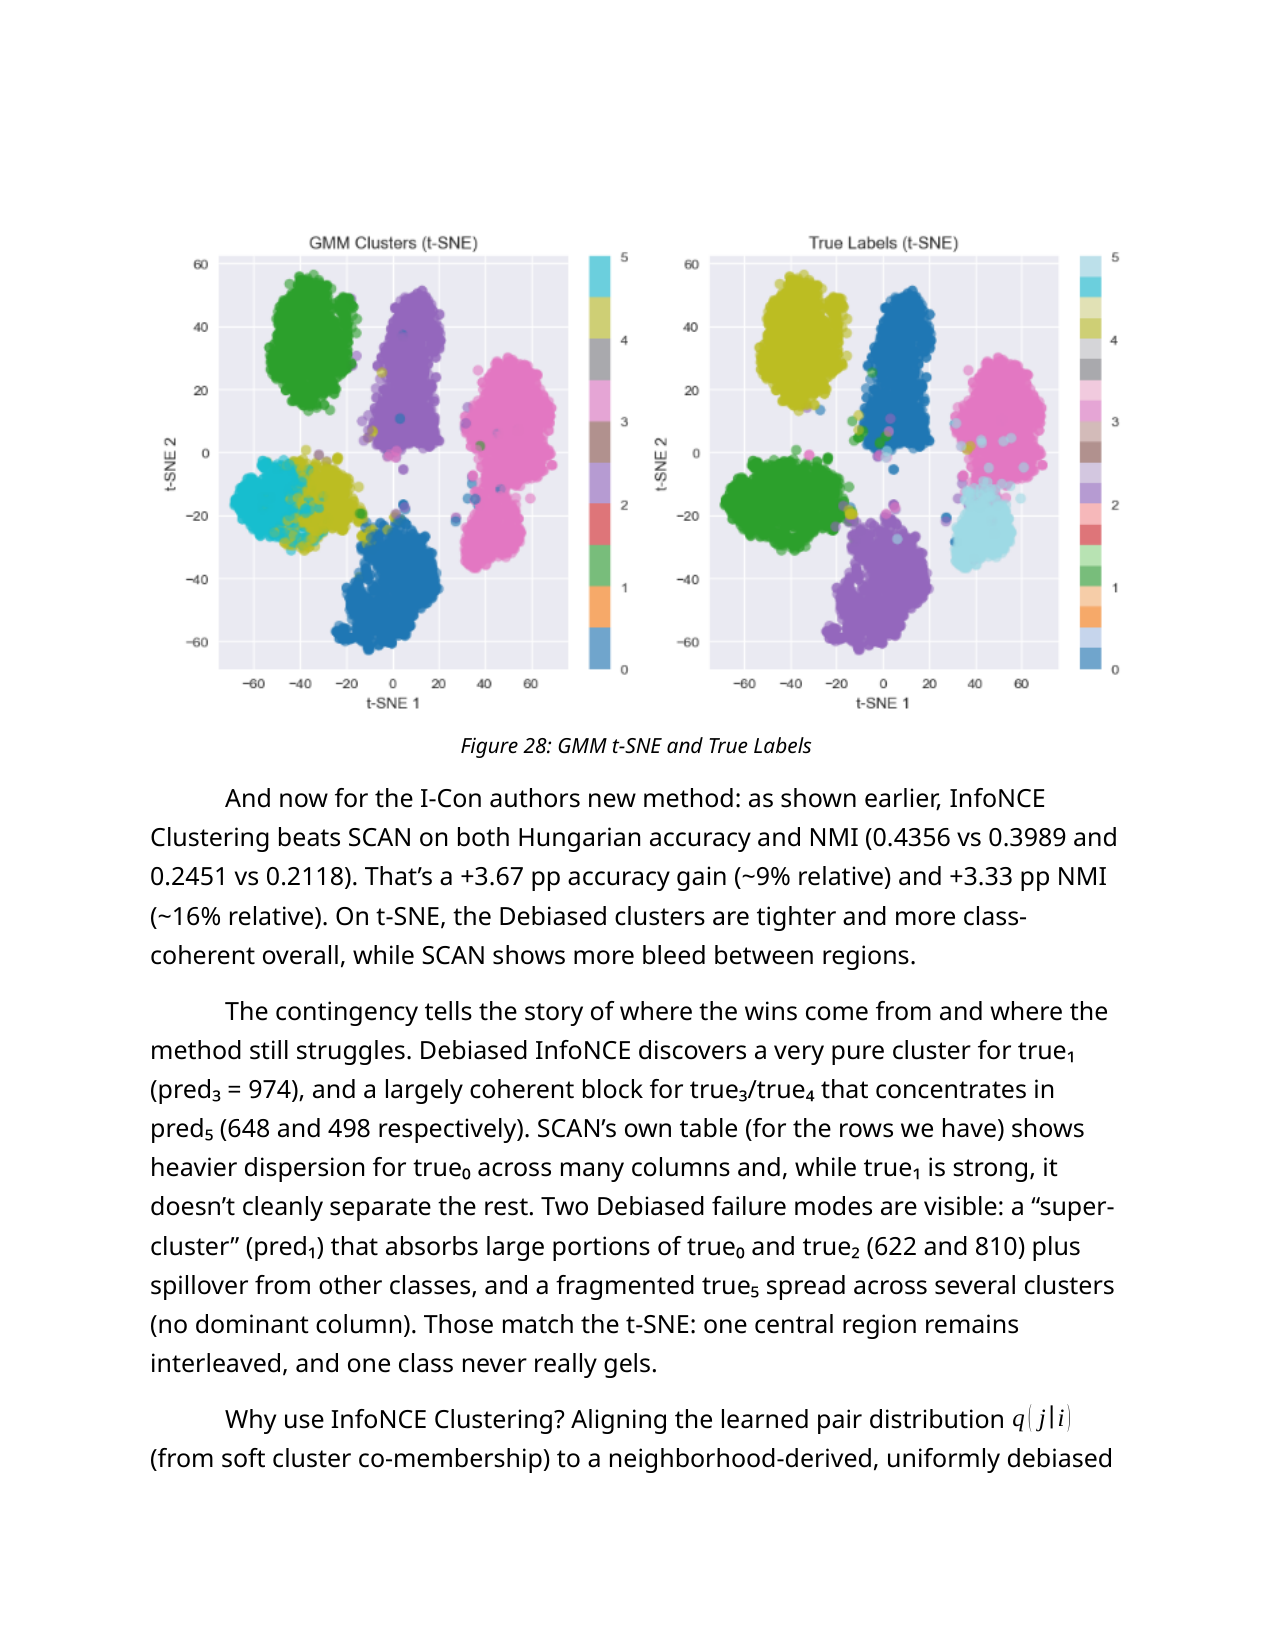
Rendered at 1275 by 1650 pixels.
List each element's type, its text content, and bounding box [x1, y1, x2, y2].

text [150, 1402, 1125, 1475]
picture [150, 228, 1125, 710]
text The contingency tells the story of where the wins come from and where the method still struggles. Debiased InfoNCE discovers a very pure cluster for true₁ (pred₃ = 974), and a largely coherent block for true₃/true₄ that concentrates in pred₅ (648 and 498 respectively). SCAN’s own table (for the rows we have) shows heavier dispersion for true₀ across many columns and, while true₁ is strong, it doesn’t cleanly separate the rest. Two Debiased failure modes are visible: a “super-cluster” (pred₁) that absorbs large portions of true₀ and true₂ (622 and 810) plus spillover from other classes, and a fragmented true₅ spread across several clusters (no dominant column). Those match the t-SNE: one central region remains interleaved, and one class never really gels. [150, 993, 1125, 1380]
text Figure 28: GMM t-SNE and True Labels [150, 731, 1125, 760]
text And now for the I-Con authors new method: as shown earlier, InfoNCE Clustering beats SCAN on both Hungarian accuracy and NMI (0.4356 vs 0.3989 and 0.2451 vs 0.2118). That’s a +3.67 pp accuracy gain (~9% relative) and +3.33 pp NMI (~16% relative). On t-SNE, the Debiased clusters are tighter and more class-coherent overall, while SCAN shows more bleed between regions. [150, 781, 1125, 971]
